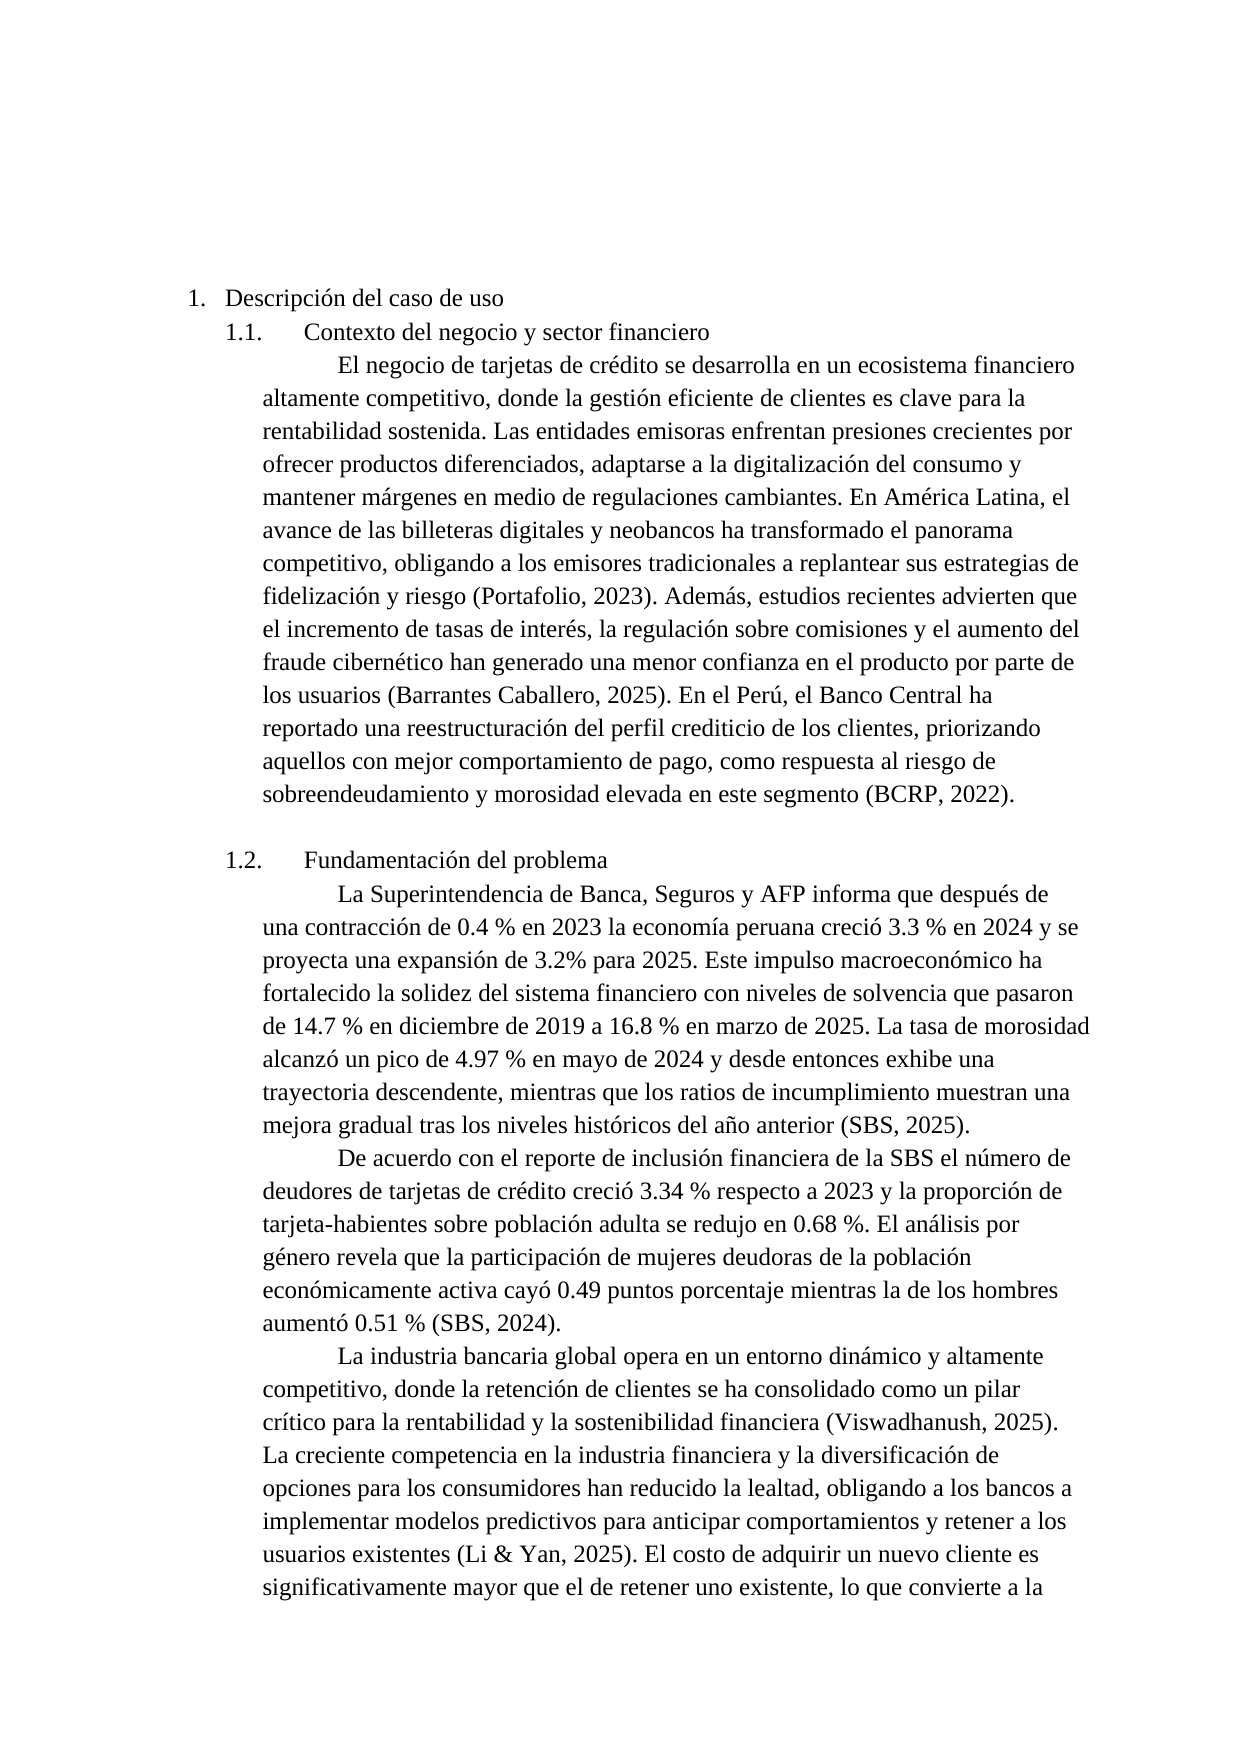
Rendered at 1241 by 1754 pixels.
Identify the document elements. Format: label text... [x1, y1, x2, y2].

list Contexto del negocio y sector financiero [225, 317, 1090, 345]
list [262, 1341, 1090, 1601]
list Fundamentación del problema [225, 846, 1090, 874]
list De acuerdo con el reporte de inclusión financiera de la SBS el número de deudores de tarjetas de crédito creció 3.34 % respecto a 2023 y la proporción de tarjeta-habientes sobre población adulta se redujo en 0.68 %. El análisis por género revela que la participación de mujeres deudoras de la población económicamente activa cayó 0.49 puntos porcentaje mientras la de los hombres aumentó 0.51 % . [262, 1143, 1090, 1337]
list Descripción del caso de uso [187, 283, 1090, 312]
list La Superintendencia de Banca, Seguros y AFP informa que después de una contracción de 0.4 % en 2023 la economía peruana creció 3.3 % en 2024 y se proyecta una expansión de 3.2% para 2025. Este impulso macroeconómico ha fortalecido la solidez del sistema financiero con niveles de solvencia que pasaron de 14.7 % en diciembre de 2019 a 16.8 % en marzo de 2025. La tasa de morosidad alcanzó un pico de 4.97 % en mayo de 2024 y desde entonces exhibe una trayectoria descendente, mientras que los ratios de incumplimiento muestran una mejora gradual tras los niveles históricos del año anterior . [262, 879, 1090, 1139]
list El negocio de tarjetas de crédito se desarrolla en un ecosistema financiero altamente competitivo, donde la gestión eficiente de clientes es clave para la rentabilidad sostenida. Las entidades emisoras enfrentan presiones crecientes por ofrecer productos diferenciados, adaptarse a la digitalización del consumo y mantener márgenes en medio de regulaciones cambiantes. En América Latina, el avance de las billeteras digitales y neobancos ha transformado el panorama competitivo, obligando a los emisores tradicionales a replantear sus estrategias de fidelización y riesgo . Además, estudios recientes advierten que el incremento de tasas de interés, la regulación sobre comisiones y el aumento del fraude cibernético han generado una menor confianza en el producto por parte de los usuarios . En el Perú, el Banco Central ha reportado una reestructuración del perfil crediticio de los clientes, priorizando aquellos con mejor comportamiento de pago, como respuesta al riesgo de sobreendeudamiento y morosidad elevada en este segmento . [262, 350, 1090, 808]
